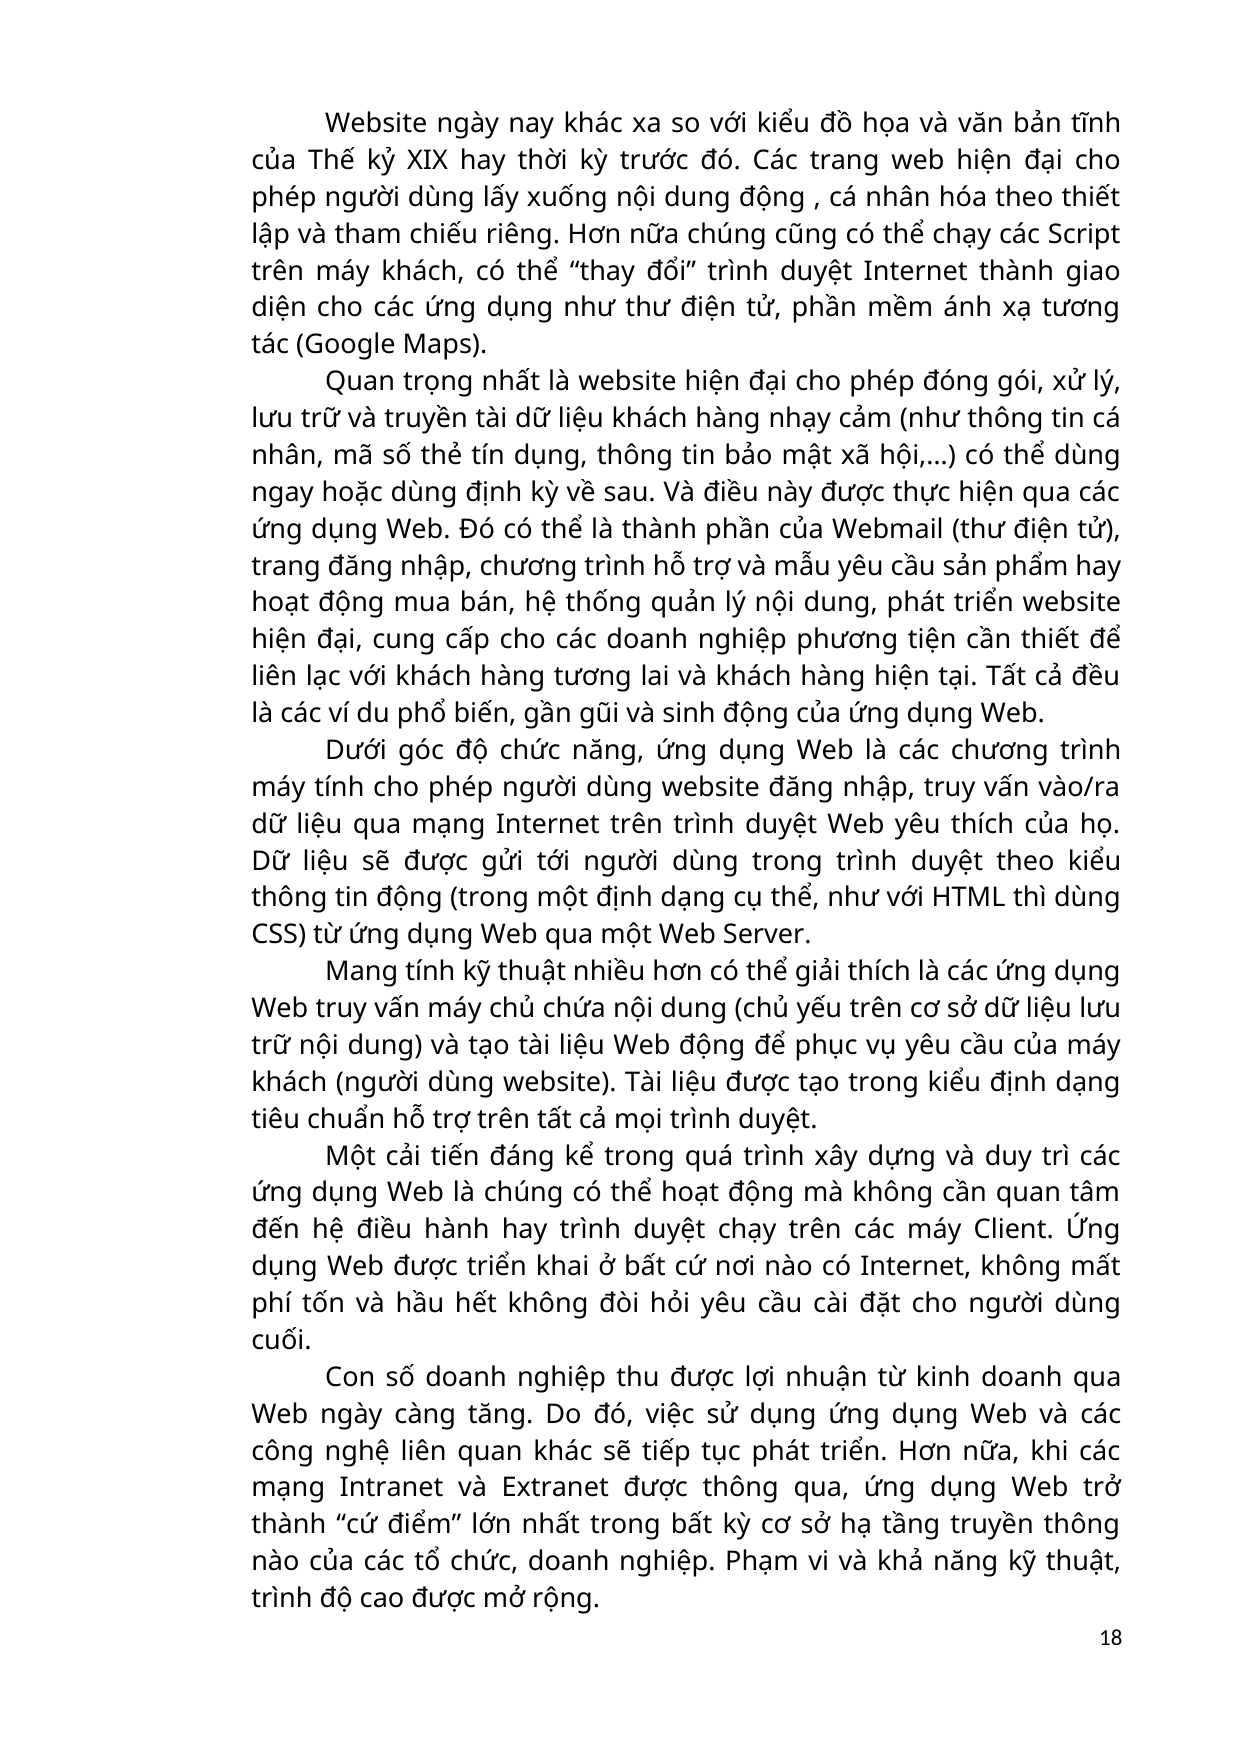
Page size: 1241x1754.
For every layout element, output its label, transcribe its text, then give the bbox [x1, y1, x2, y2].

list Quan trọng nhất là website hiện đại cho phép đóng gói, xử lý, lưu trữ và truyền tài dữ liệu khách hàng nhạy cảm (như thông tin cá nhân, mã số thẻ tín dụng, thông tin bảo mật xã hội,…) có thể dùng ngay hoặc dùng định kỳ về sau. Và điều này được thực hiện qua các ứng dụng Web. Đó có thể là thành phần của Webmail (thư điện tử), trang đăng nhập, chương trình hỗ trợ và mẫu yêu cầu sản phẩm hay hoạt động mua bán, hệ thống quản lý nội dung, phát triển website hiện đại, cung cấp cho các doanh nghiệp phương tiện cần thiết để liên lạc với khách hàng tương lai và khách hàng hiện tại. Tất cả đều là các ví du phổ biến, gần gũi và sinh động của ứng dụng Web. [251, 362, 1122, 730]
list Mang tính kỹ thuật nhiều hơn có thể giải thích là các ứng dụng Web truy vấn máy chủ chứa nội dung (chủ yếu trên cơ sở dữ liệu lưu trữ nội dung) và tạo tài liệu Web động để phục vụ yêu cầu của máy khách (người dùng website). Tài liệu được tạo trong kiểu định dạng tiêu chuẩn hỗ trợ trên tất cả mọi trình duyệt. [251, 952, 1122, 1136]
list Website ngày nay khác xa so với kiểu đồ họa và văn bản tĩnh của Thế kỷ XIX hay thời kỳ trước đó. Các trang web hiện đại cho phép người dùng lấy xuống nội dung động , cá nhân hóa theo thiết lập và tham chiếu riêng. Hơn nữa chúng cũng có thể chạy các Script trên máy khách, có thể “thay đổi” trình duyệt Internet thành giao diện cho các ứng dụng như thư điện tử, phần mềm ánh xạ tương tác (Google Maps). [251, 103, 1122, 362]
list Một cải tiến đáng kể trong quá trình xây dựng và duy trì các ứng dụng Web là chúng có thể hoạt động mà không cần quan tâm đến hệ điều hành hay trình duyệt chạy trên các máy Client. Ứng dụng Web được triển khai ở bất cứ nơi nào có Internet, không mất phí tốn và hầu hết không đòi hỏi yêu cầu cài đặt cho người dùng cuối. [251, 1136, 1122, 1357]
list Con số doanh nghiệp thu được lợi nhuận từ kinh doanh qua Web ngày càng tăng. Do đó, việc sử dụng ứng dụng Web và các công nghệ liên quan khác sẽ tiếp tục phát triển. Hơn nữa, khi các mạng Intranet và Extranet được thông qua, ứng dụng Web trở thành “cứ điểm” lớn nhất trong bất kỳ cơ sở hạ tầng truyền thông nào của các tổ chức, doanh nghiệp. Phạm vi và khả năng kỹ thuật, trình độ cao được mở rộng. [251, 1357, 1122, 1615]
list Dưới góc độ chức năng, ứng dụng Web là các chương trình máy tính cho phép người dùng website đăng nhập, truy vấn vào/ra dữ liệu qua mạng Internet trên trình duyệt Web yêu thích của họ. Dữ liệu sẽ được gửi tới người dùng trong trình duyệt theo kiểu thông tin động (trong một định dạng cụ thể, như với HTML thì dùng CSS) từ ứng dụng Web qua một Web Server. [251, 730, 1122, 952]
